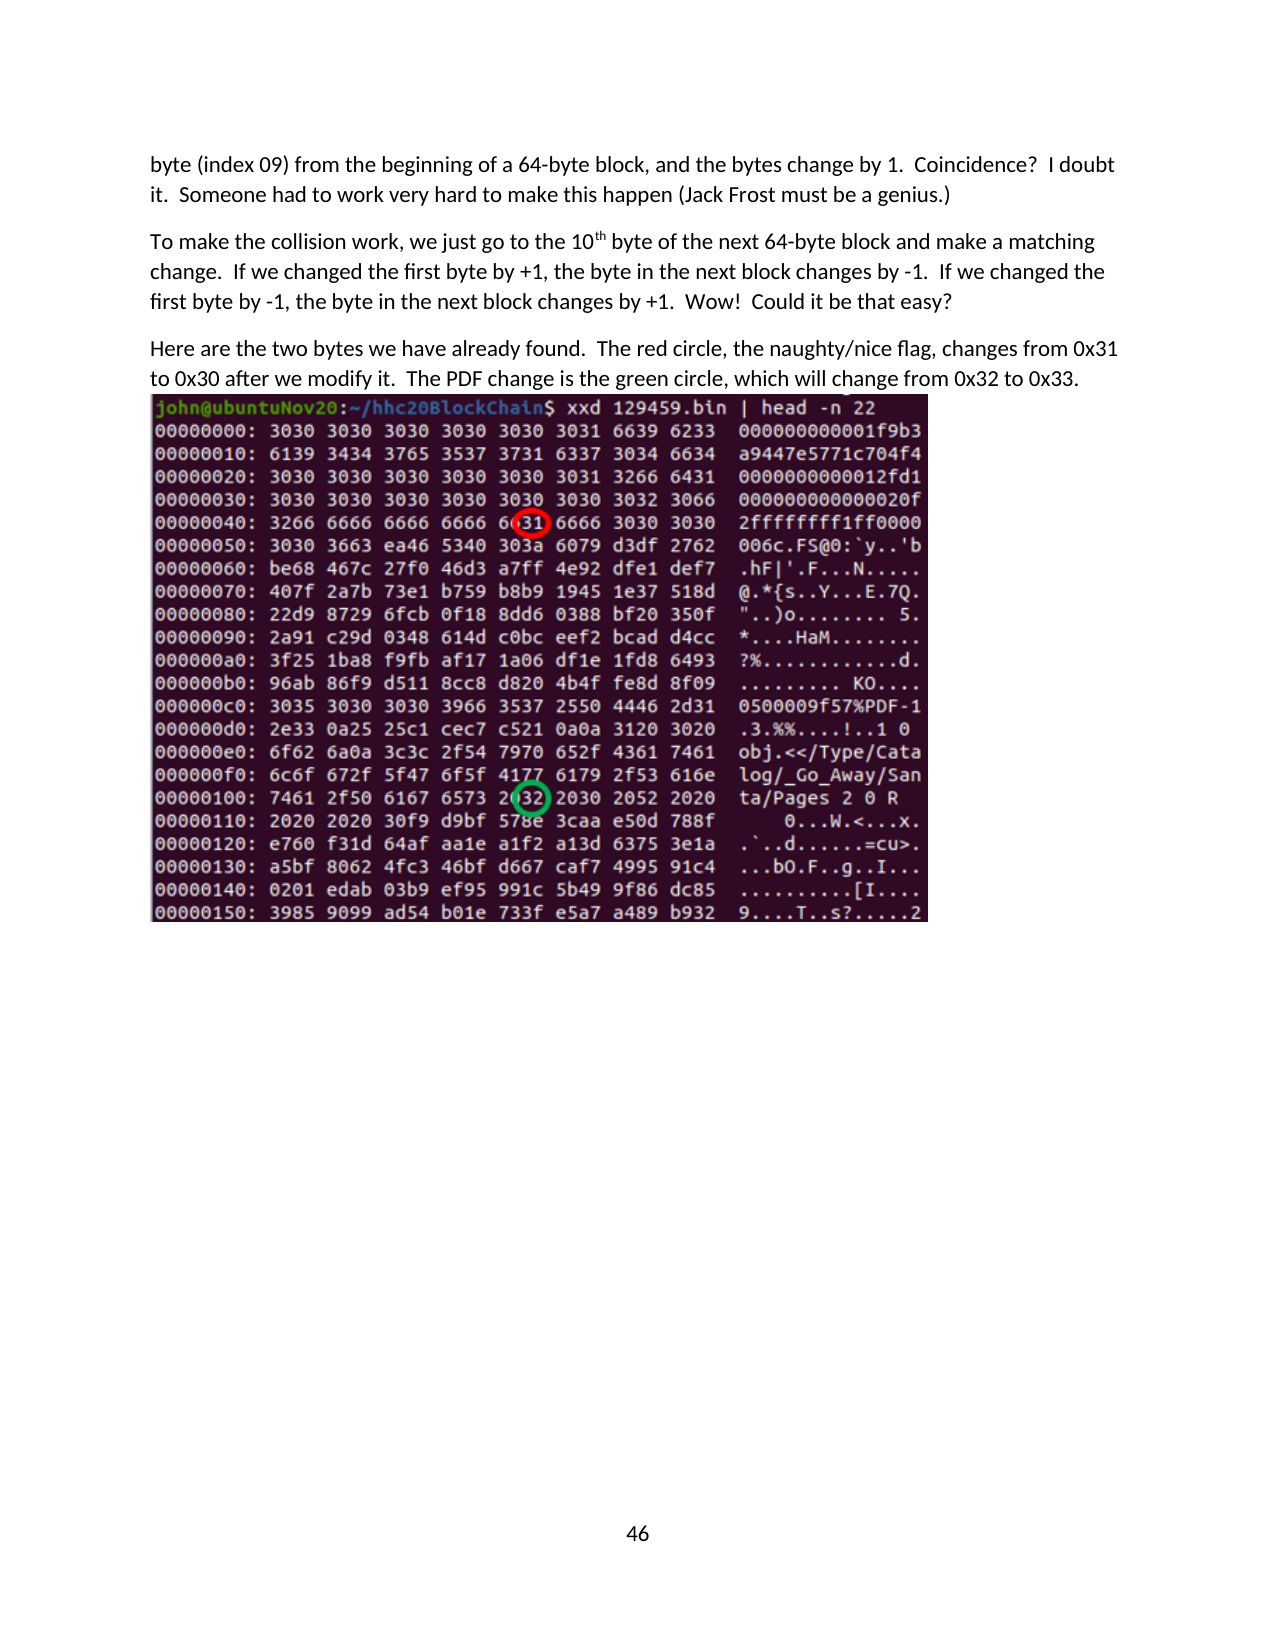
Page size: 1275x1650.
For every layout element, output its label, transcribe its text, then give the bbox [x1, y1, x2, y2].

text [150, 150, 1125, 208]
picture [150, 394, 928, 922]
text To make the collision work, we just go to the 10th byte of the next 64-byte block and make a matching change. If we changed the first byte by +1, the byte in the next block changes by -1. If we changed the first byte by -1, the byte in the next block changes by +1. Wow! Could it be that easy? [150, 227, 1125, 316]
